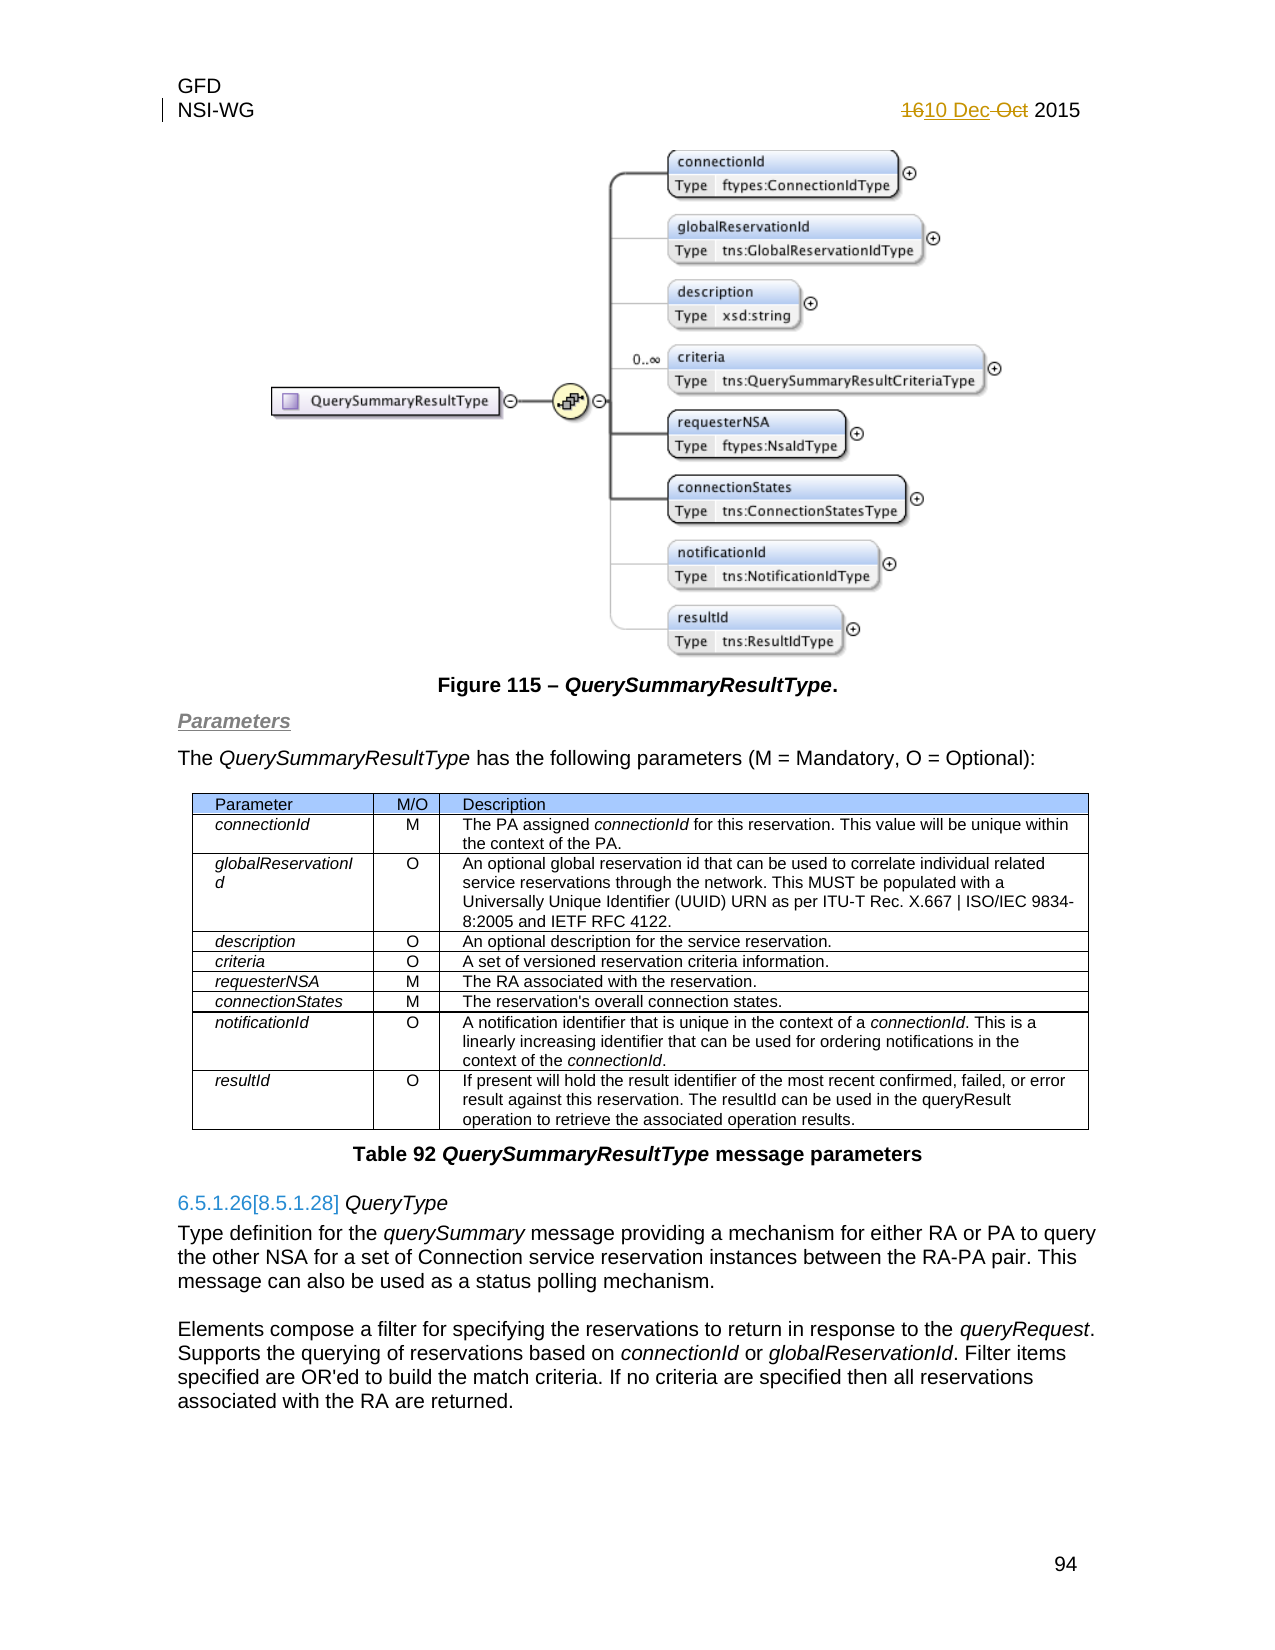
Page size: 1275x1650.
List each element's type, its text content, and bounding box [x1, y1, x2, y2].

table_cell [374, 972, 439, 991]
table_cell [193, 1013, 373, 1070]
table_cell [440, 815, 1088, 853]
text Table QuerySummaryResultType message parameters [177, 1142, 1098, 1166]
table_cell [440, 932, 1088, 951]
picture [271, 150, 1004, 660]
text Figure – QuerySummaryResultType. [177, 672, 1098, 696]
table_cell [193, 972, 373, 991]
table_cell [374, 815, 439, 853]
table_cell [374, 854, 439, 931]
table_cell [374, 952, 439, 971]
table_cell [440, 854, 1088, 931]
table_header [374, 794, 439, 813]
subtitle QueryType [177, 1191, 1098, 1215]
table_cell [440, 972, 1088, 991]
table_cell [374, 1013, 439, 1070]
text The QuerySummaryResultType has the following parameters (M = Mandatory, O = Optional): [177, 745, 1098, 769]
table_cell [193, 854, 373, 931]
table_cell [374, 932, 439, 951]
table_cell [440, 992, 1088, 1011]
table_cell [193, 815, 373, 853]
text Elements compose a filter for specifying the reservations to return in response to the queryRequest. Supports the querying of reservations based on connectionId or globalReservationId. Filter items specified are OR'ed to build the match criteria. If no criteria are specified then all reservations associated with the RA are returned. [177, 1317, 1098, 1413]
text Type definition for the querySummary message providing a mechanism for either RA or PA to query the other NSA for a set of Connection service reservation instances between the RA-PA pair. This message can also be used as a status polling mechanism. [177, 1221, 1098, 1293]
text Parameters [177, 709, 1098, 733]
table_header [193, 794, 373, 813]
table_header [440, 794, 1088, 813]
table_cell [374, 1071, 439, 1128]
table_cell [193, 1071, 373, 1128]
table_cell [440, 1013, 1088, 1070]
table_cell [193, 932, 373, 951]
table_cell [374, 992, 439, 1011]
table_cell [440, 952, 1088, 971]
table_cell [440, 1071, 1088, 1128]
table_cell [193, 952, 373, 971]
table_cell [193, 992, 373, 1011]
